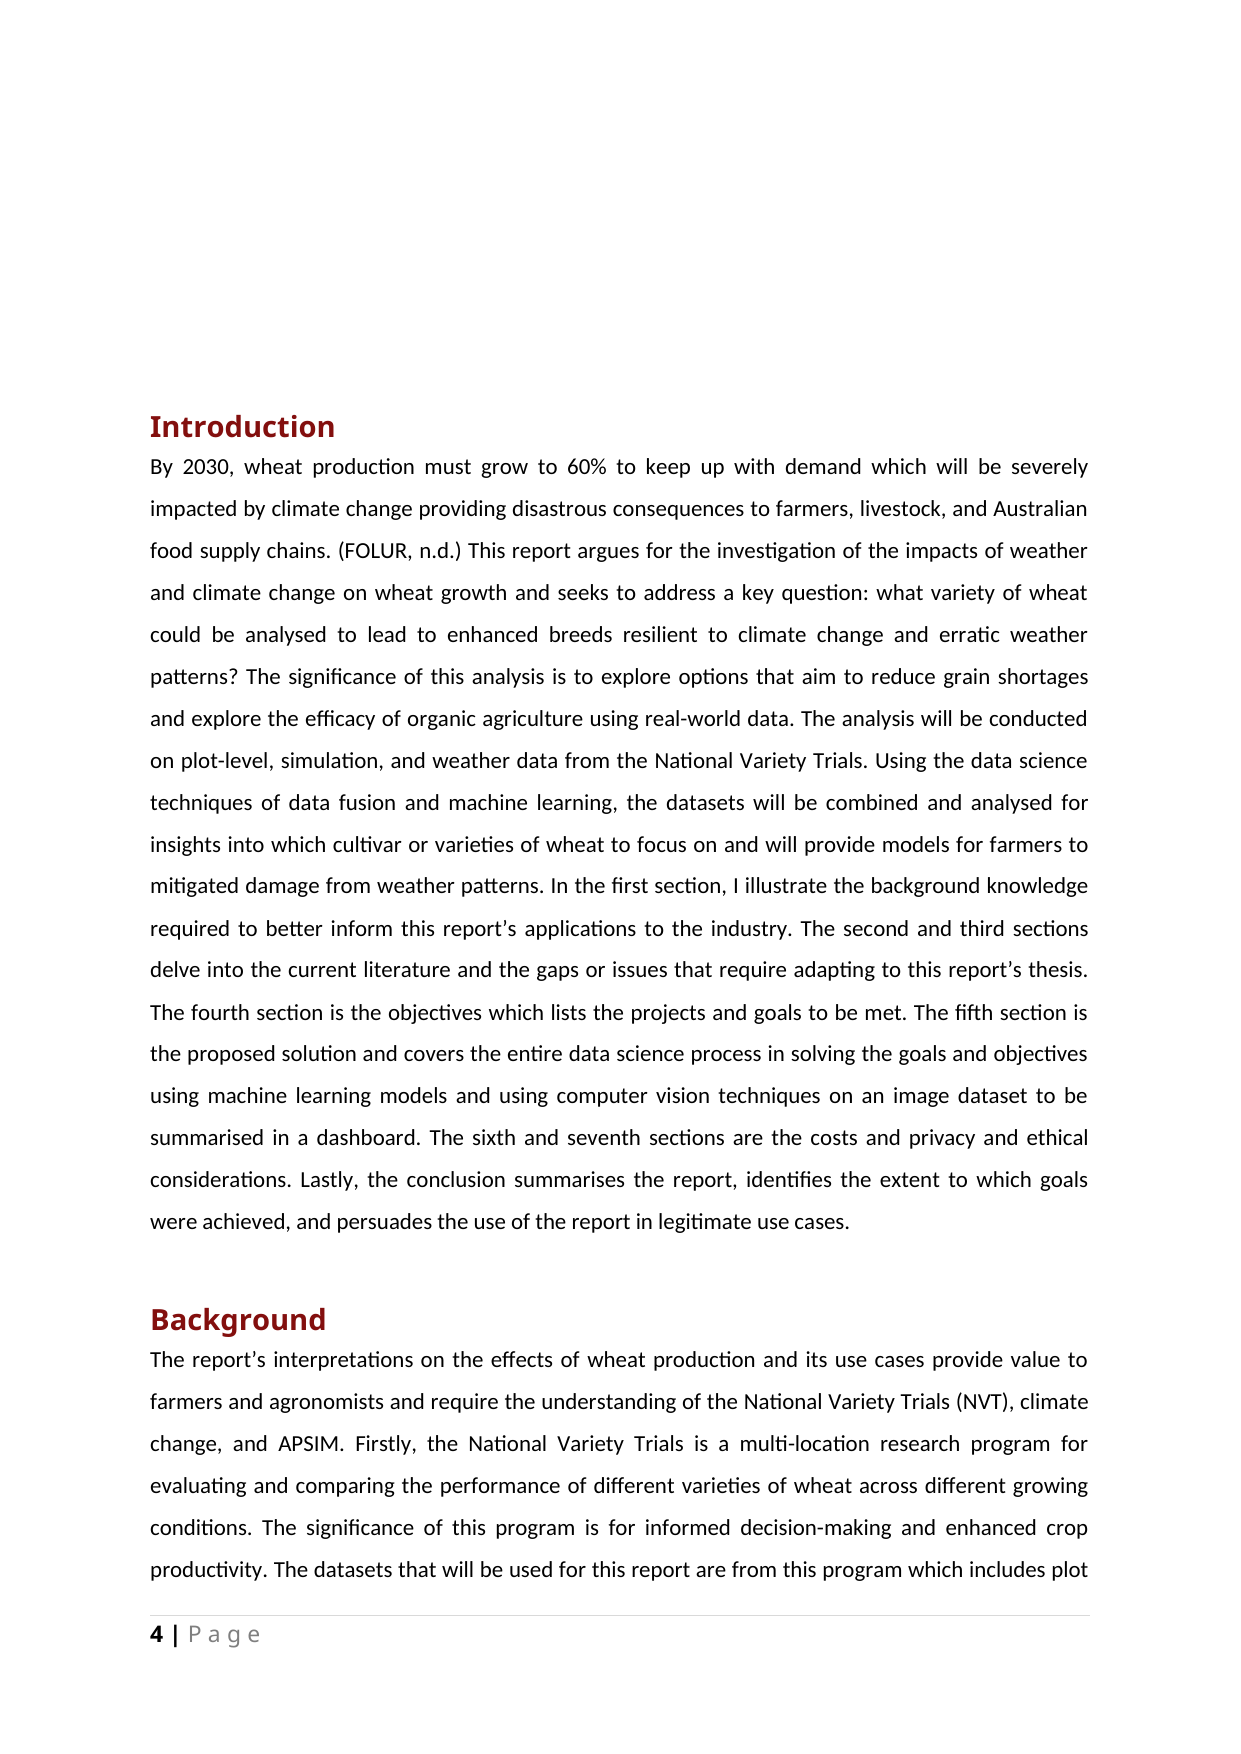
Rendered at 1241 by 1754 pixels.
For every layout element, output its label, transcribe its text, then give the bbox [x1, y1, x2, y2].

subtitle Background [150, 1299, 1090, 1339]
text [150, 1345, 1090, 1583]
text By 2030, wheat production must grow to 60% to keep up with demand which will be severely impacted by climate change providing disastrous consequences to farmers, livestock, and Australian food supply chains. (FOLUR, n.d.) This report argues for the investigation of the impacts of weather and climate change on wheat growth and seeks to address a key question: what variety of wheat could be analysed to lead to enhanced breeds resilient to climate change and erratic weather patterns? The significance of this analysis is to explore options that aim to reduce grain shortages and explore the efficacy of organic agriculture using real-world data. The analysis will be conducted on plot-level, simulation, and weather data from the National Variety Trials. Using the data science techniques of data fusion and machine learning, the datasets will be combined and analysed for insights into which cultivar or varieties of wheat to focus on and will provide models for farmers to mitigated damage from weather patterns. In the first section, I illustrate the background knowledge required to better inform this report’s applications to the industry. The second and third sections delve into the current literature and the gaps or issues that require adapting to this report’s thesis. The fourth section is the objectives which lists the projects and goals to be met. The fifth section is the proposed solution and covers the entire data science process in solving the goals and objectives using machine learning models and using computer vision techniques on an image dataset to be summarised in a dashboard. The sixth and seventh sections are the costs and privacy and ethical considerations. Lastly, the conclusion summarises the report, identifies the extent to which goals were achieved, and persuades the use of the report in legitimate use cases. [150, 452, 1090, 1236]
subtitle Introduction [150, 406, 1090, 446]
